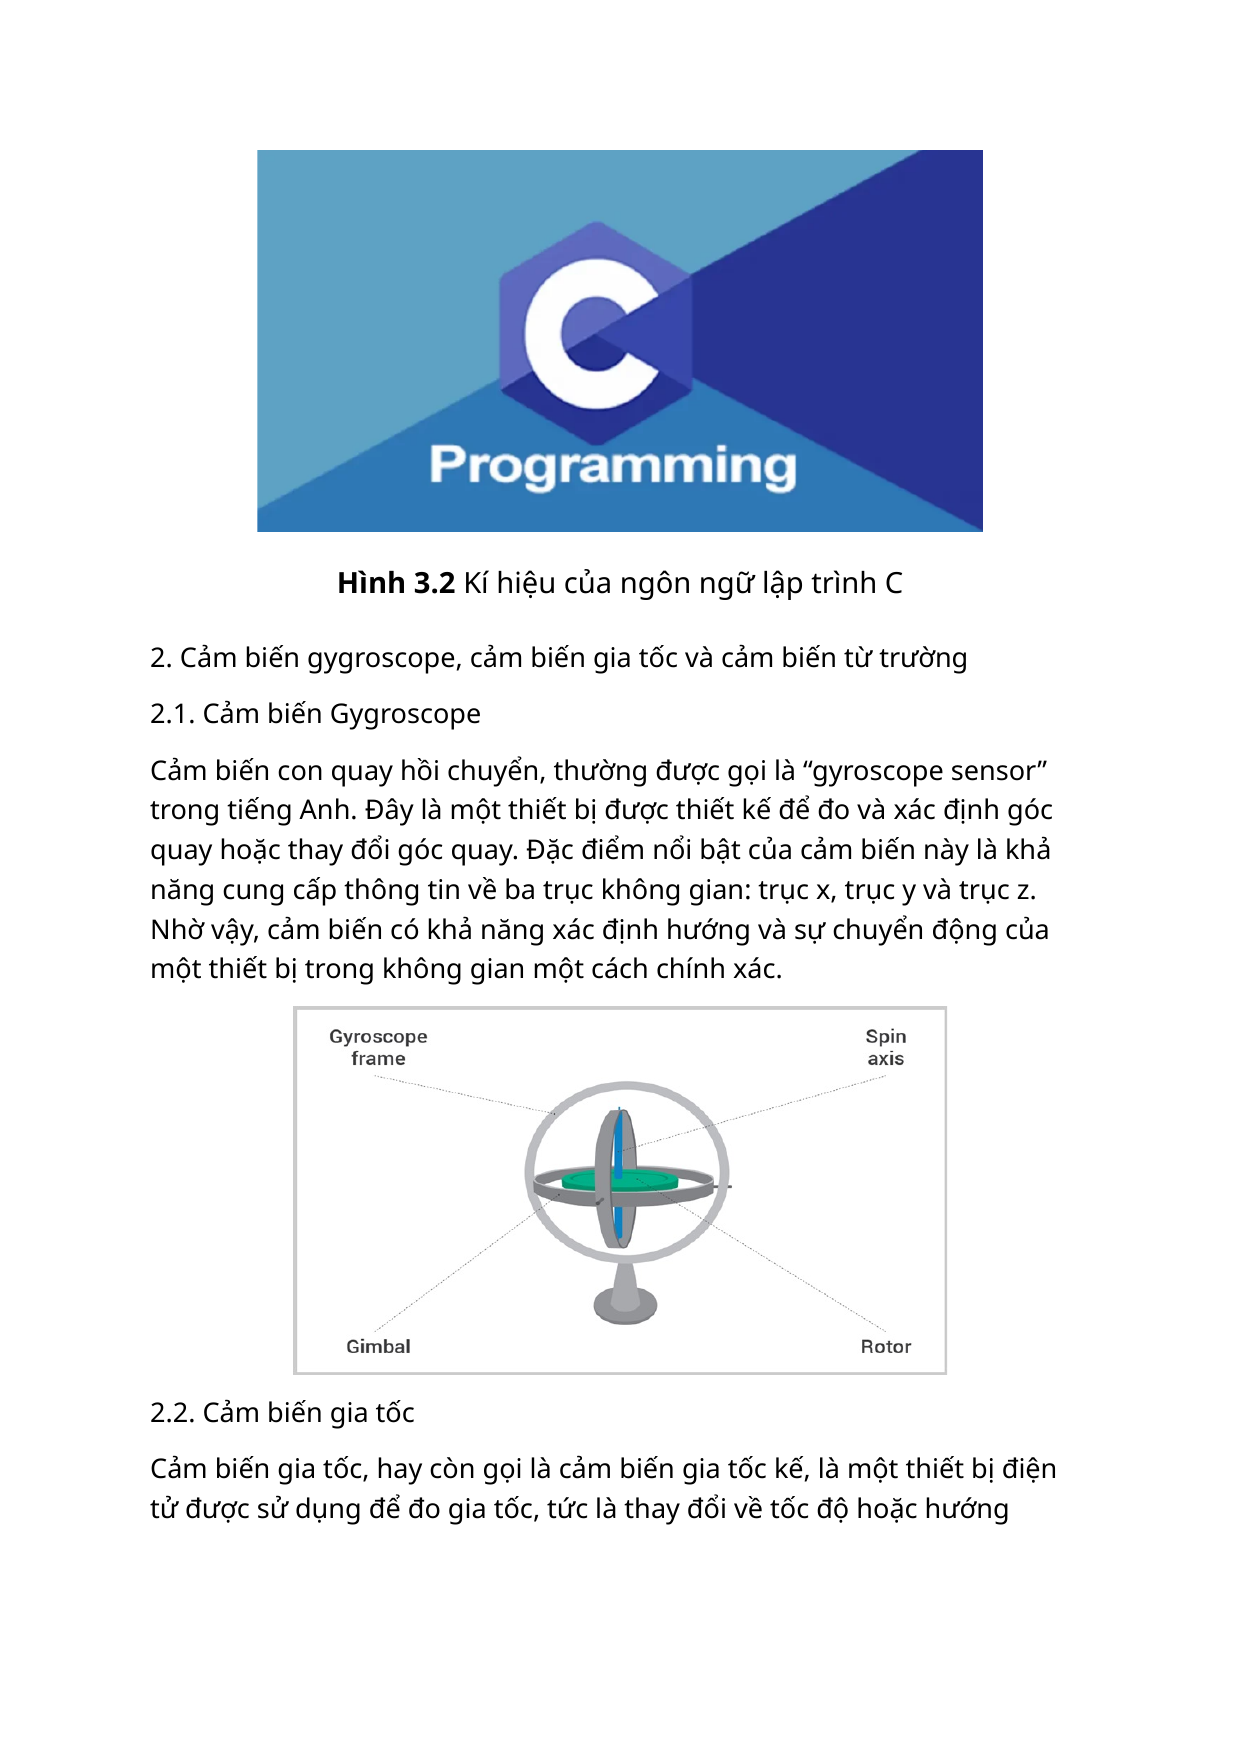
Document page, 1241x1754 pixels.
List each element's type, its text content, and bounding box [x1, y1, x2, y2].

text 2.1. Cảm biến Gygroscope [150, 694, 1090, 731]
text Hình 3.2 Kí hiệu của ngôn ngữ lập trình C [150, 562, 1090, 602]
text Cảm biến con quay hồi chuyển, thường được gọi là “gyroscope sensor” trong tiếng Anh. Đây là một thiết bị được thiết kế để đo và xác định góc quay hoặc thay đổi góc quay. Đặc điểm nổi bật của cảm biến này là khả năng cung cấp thông tin về ba trục không gian: trục x, trục y và trục z. Nhờ vậy, cảm biến có khả năng xác định hướng và sự chuyển động của một thiết bị trong không gian một cách chính xác. [150, 751, 1090, 987]
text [150, 1449, 1090, 1526]
picture [257, 150, 983, 532]
text 2.2. Cảm biến gia tốc [150, 1393, 1090, 1430]
text 2. Cảm biến gygroscope, cảm biến gia tốc và cảm biến từ trường [150, 638, 1090, 675]
picture [293, 1006, 948, 1375]
